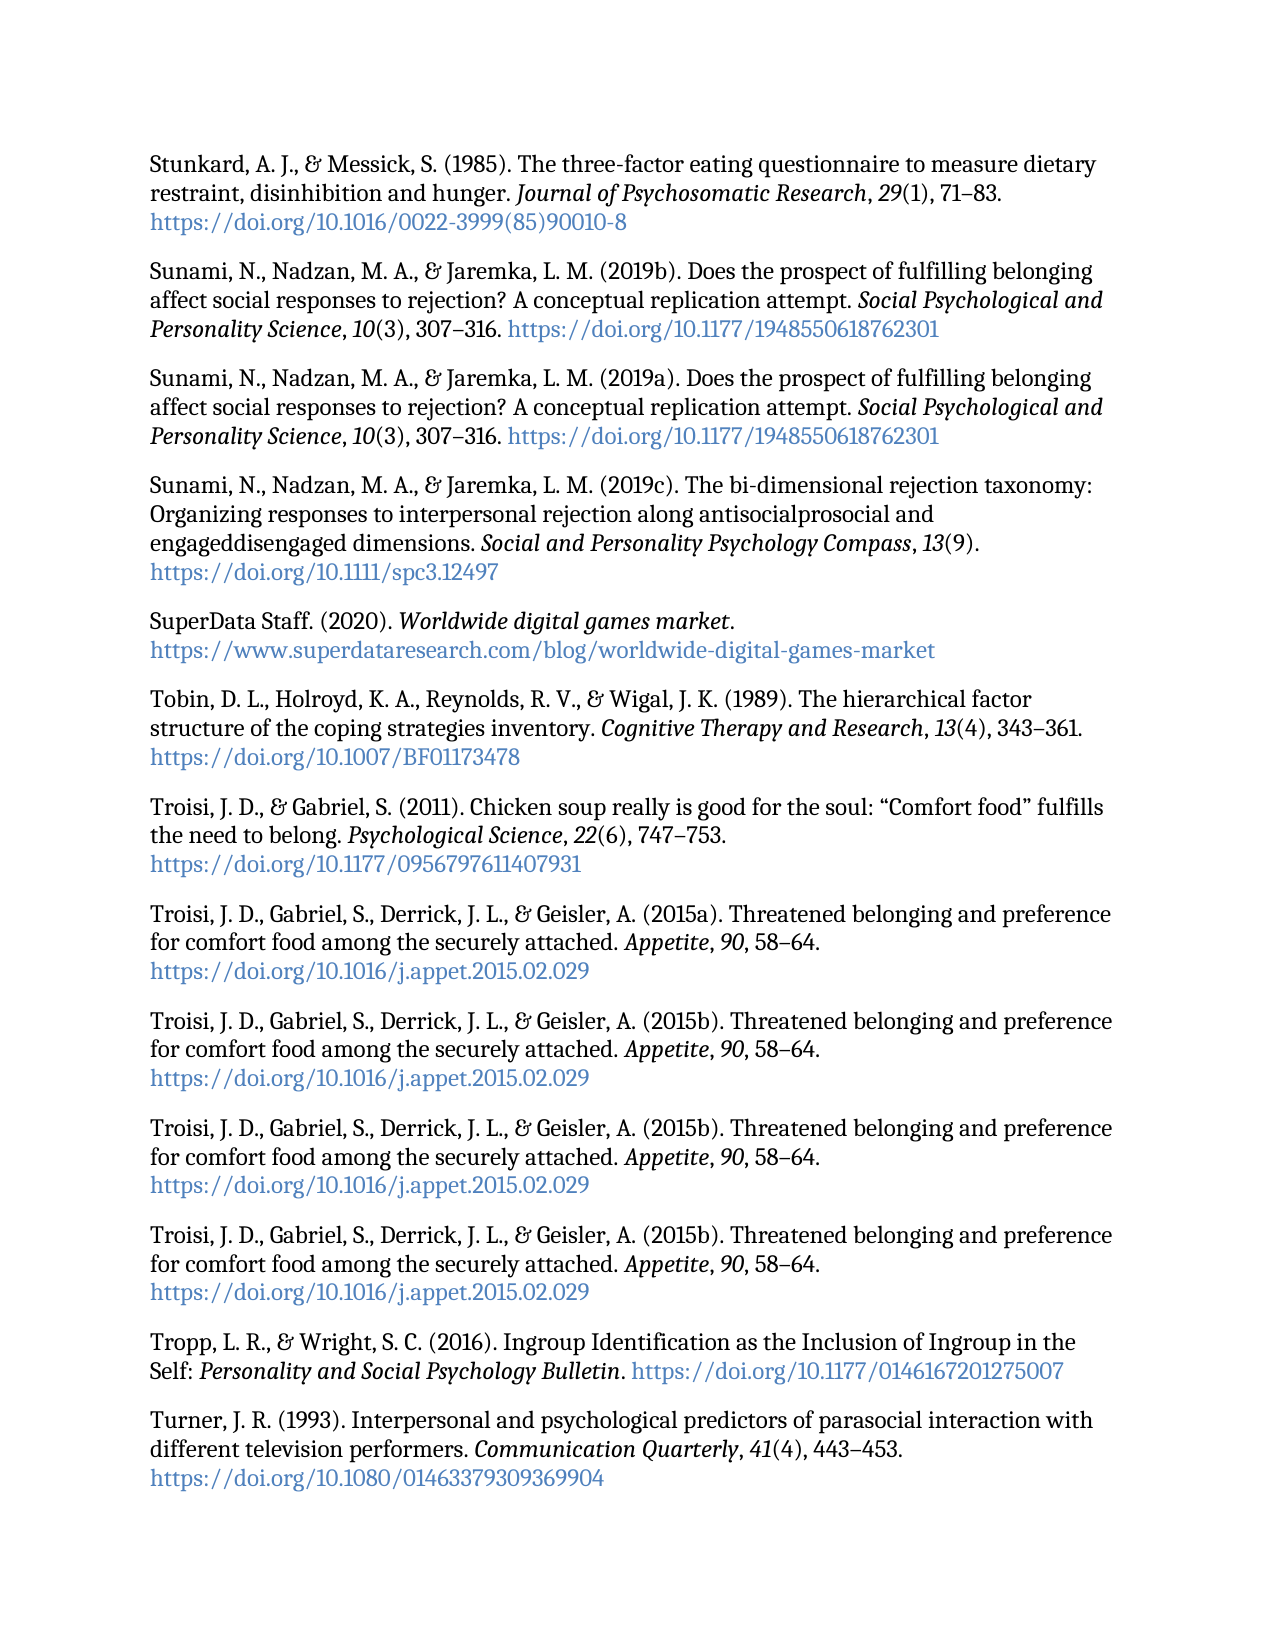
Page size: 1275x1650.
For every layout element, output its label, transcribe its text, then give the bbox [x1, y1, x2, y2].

text Troisi, J. D., Gabriel, S., Derrick, J. L., & Geisler, A. (2015b). Threatened belonging and preference for comfort food among the securely attached. Appetite, 90, 58–64. https://doi.org/10.1016/j.appet.2015.02.029 [150, 1221, 1125, 1307]
text Troisi, J. D., Gabriel, S., Derrick, J. L., & Geisler, A. (2015b). Threatened belonging and preference for comfort food among the securely attached. Appetite, 90, 58–64. https://doi.org/10.1016/j.appet.2015.02.029 [150, 1007, 1125, 1093]
text SuperData Staff. (2020). Worldwide digital games market. https://www.superdataresearch.com/blog/worldwide-digital-games-market [150, 607, 1125, 664]
text Troisi, J. D., Gabriel, S., Derrick, J. L., & Geisler, A. (2015a). Threatened belonging and preference for comfort food among the securely attached. Appetite, 90, 58–64. https://doi.org/10.1016/j.appet.2015.02.029 [150, 899, 1125, 986]
text Sunami, N., Nadzan, M. A., & Jaremka, L. M. (2019c). The bi-dimensional rejection taxonomy: Organizing responses to interpersonal rejection along antisocialprosocial and engageddisengaged dimensions. Social and Personality Psychology Compass, 13(9). https://doi.org/10.1111/spc3.12497 [150, 471, 1125, 586]
text Tobin, D. L., Holroyd, K. A., Reynolds, R. V., & Wigal, J. K. (1989). The hierarchical factor structure of the coping strategies inventory. Cognitive Therapy and Research, 13(4), 343–361. https://doi.org/10.1007/BF01173478 [150, 685, 1125, 772]
text Sunami, N., Nadzan, M. A., & Jaremka, L. M. (2019b). Does the prospect of fulfilling belonging affect social responses to rejection? A conceptual replication attempt. Social Psychological and Personality Science, 10(3), 307–316. https://doi.org/10.1177/1948550618762301 [150, 257, 1125, 343]
text Sunami, N., Nadzan, M. A., & Jaremka, L. M. (2019a). Does the prospect of fulfilling belonging affect social responses to rejection? A conceptual replication attempt. Social Psychological and Personality Science, 10(3), 307–316. https://doi.org/10.1177/1948550618762301 [150, 364, 1125, 450]
text Tropp, L. R., & Wright, S. C. (2016). Ingroup Identification as the Inclusion of Ingroup in the Self: Personality and Social Psychology Bulletin. https://doi.org/10.1177/0146167201275007 [150, 1328, 1125, 1385]
text Turner, J. R. (1993). Interpersonal and psychological predictors of parasocial interaction with different television performers. Communication Quarterly, 41(4), 443–453. https://doi.org/10.1080/01463379309369904 [150, 1406, 1125, 1492]
text Stunkard, A. J., & Messick, S. (1985). The three-factor eating questionnaire to measure dietary restraint, disinhibition and hunger. Journal of Psychosomatic Research, 29(1), 71–83. https://doi.org/10.1016/0022-3999(85)90010-8 [150, 150, 1125, 236]
text Troisi, J. D., Gabriel, S., Derrick, J. L., & Geisler, A. (2015b). Threatened belonging and preference for comfort food among the securely attached. Appetite, 90, 58–64. https://doi.org/10.1016/j.appet.2015.02.029 [150, 1114, 1125, 1200]
text Troisi, J. D., & Gabriel, S. (2011). Chicken soup really is good for the soul: “Comfort food” fulfills the need to belong. Psychological Science, 22(6), 747–753. https://doi.org/10.1177/0956797611407931 [150, 792, 1125, 879]
